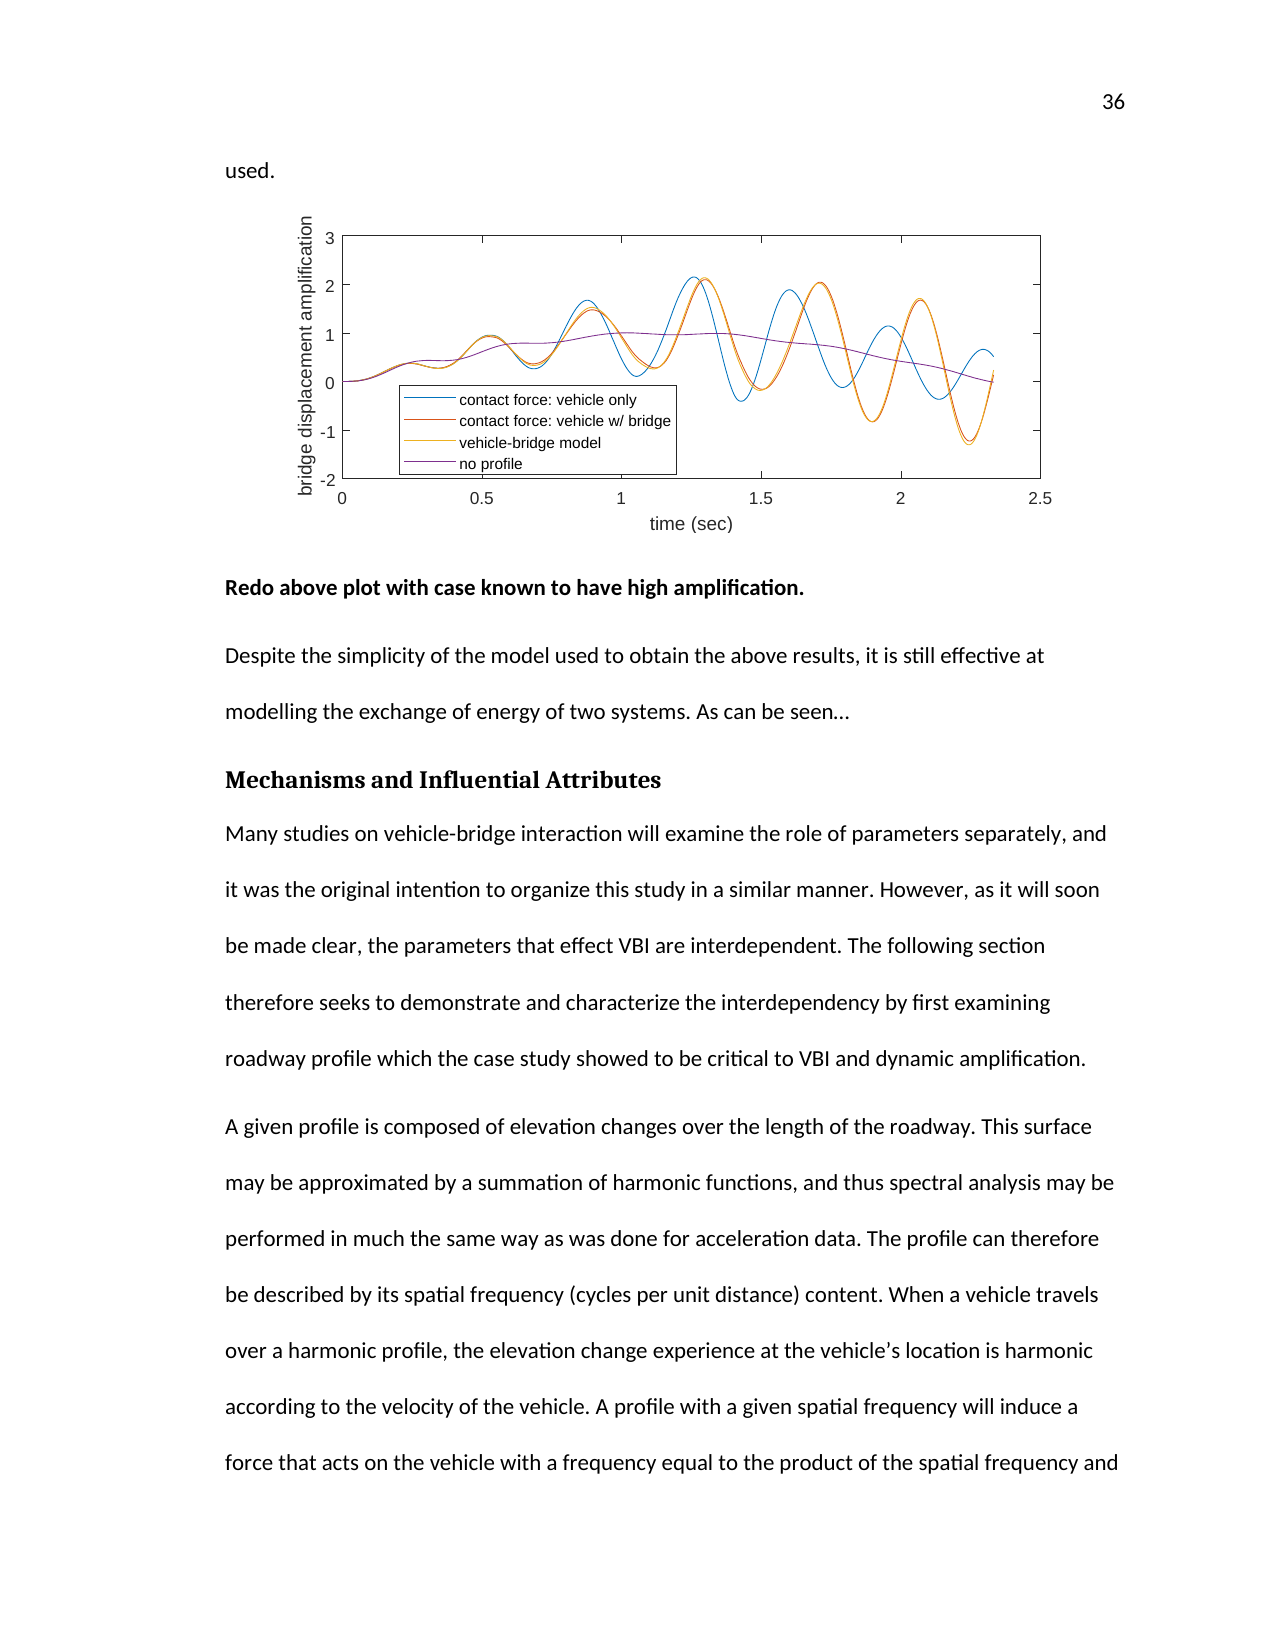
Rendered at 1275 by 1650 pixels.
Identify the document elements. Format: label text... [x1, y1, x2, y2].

subtitle Mechanisms and Influential Attributes [225, 766, 1125, 794]
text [225, 1112, 1125, 1476]
text The following plot compares coupled and uncouple models for vehicle contact force and bridge displacement. Due to FE software limitations the simplified 2-degree of freedom model was used. [225, 156, 1125, 532]
text Despite the simplicity of the model used to obtain the above results, it is still effective at modelling the exchange of energy of two systems. As can be seen… [225, 641, 1125, 725]
text Many studies on vehicle-bridge interaction will examine the role of parameters separately, and it was the original intention to organize this study in a similar manner. However, as it will soon be made clear, the parameters that effect VBI are interdependent. The following section therefore seeks to demonstrate and characterize the interdependency by first examining roadway profile which the case study showed to be critical to VBI and dynamic amplification. [225, 819, 1125, 1072]
text Redo above plot with case known to have high amplification. [225, 573, 1125, 601]
